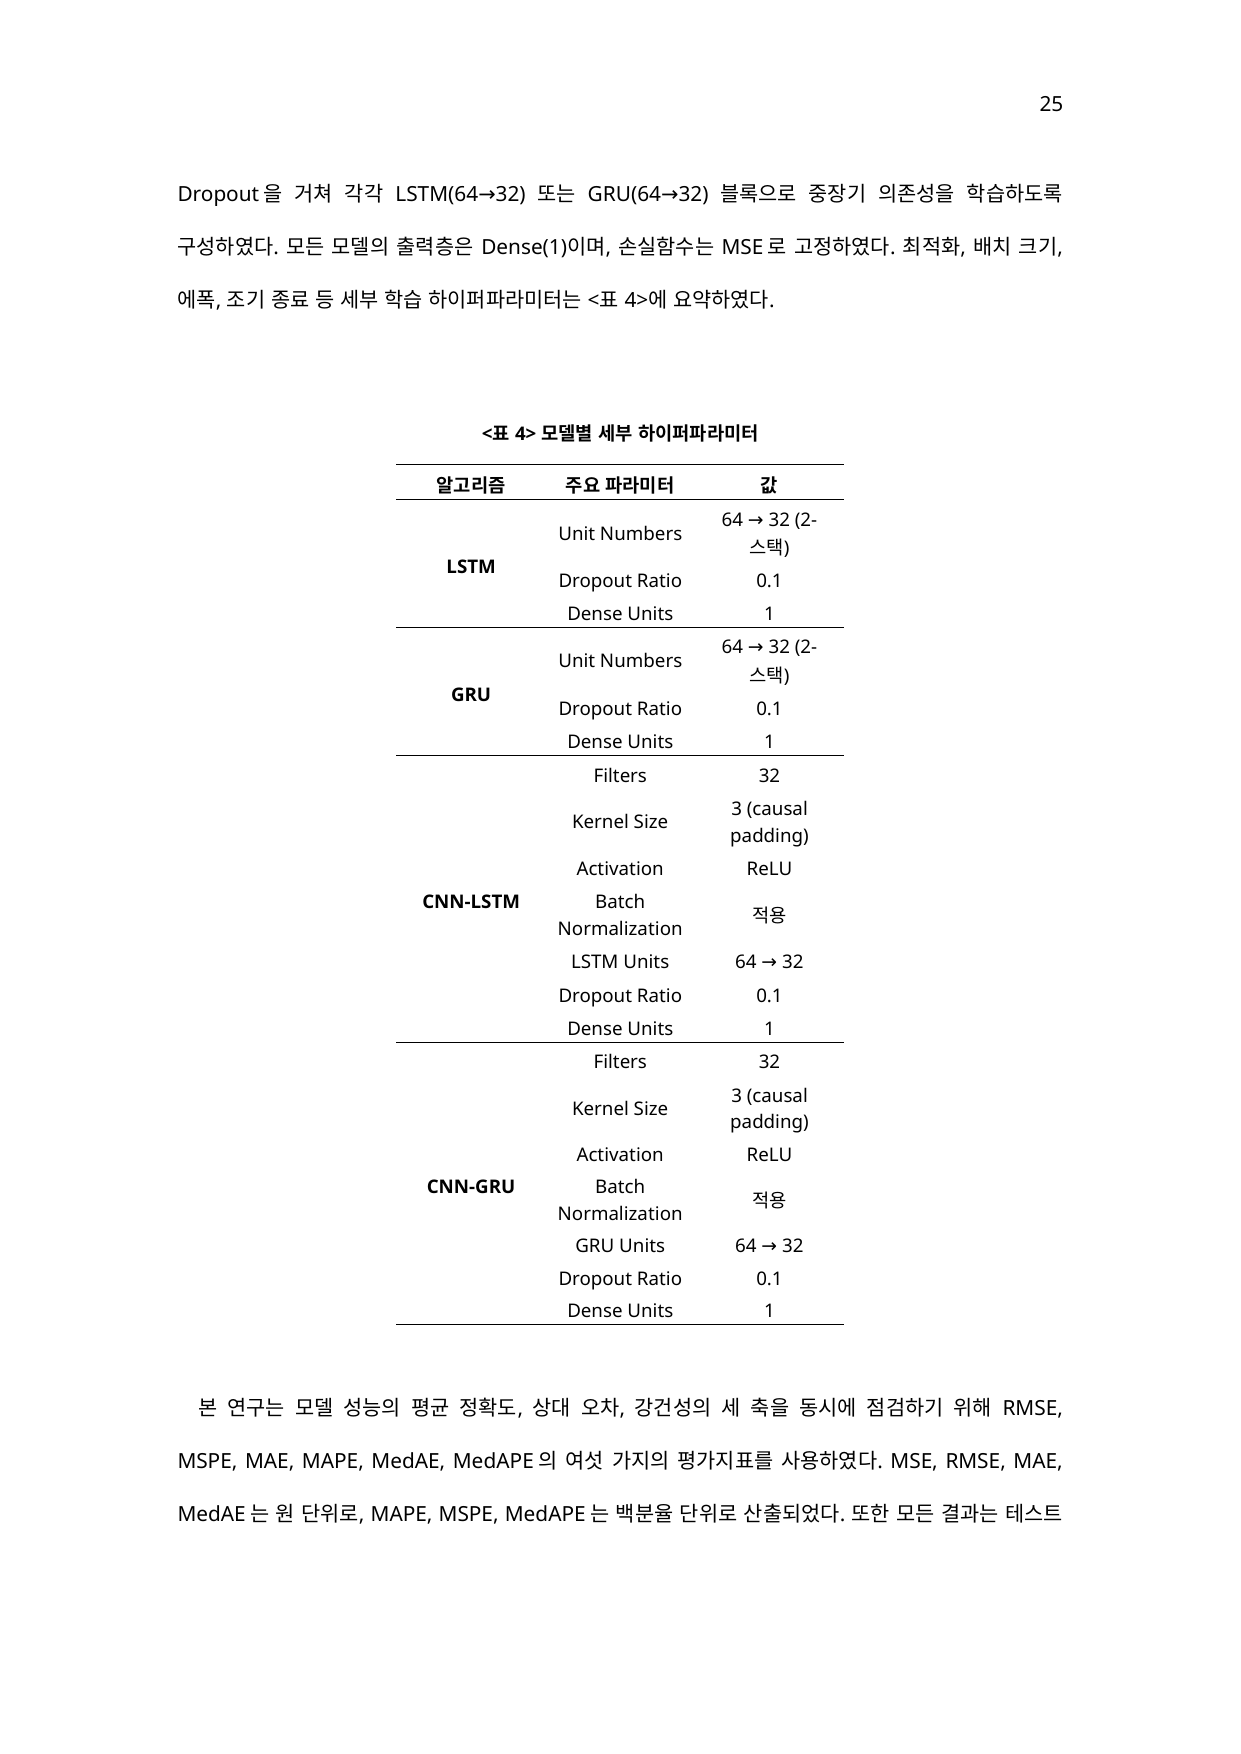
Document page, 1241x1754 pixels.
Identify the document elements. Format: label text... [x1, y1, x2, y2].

text <표 4> 모델별 세부 하이퍼파라미터 [177, 419, 1063, 446]
table_cell 3 (causal padding) [695, 789, 844, 849]
table_cell Activation [545, 1136, 694, 1168]
table_header 주요 파라미터 [545, 465, 694, 499]
table_cell Dropout Ratio [545, 976, 694, 1009]
table_cell Filters [545, 756, 694, 789]
table_cell CNN-LSTM [396, 756, 545, 1042]
table_cell Dropout Ratio [545, 1259, 694, 1292]
table_header 알고리즘 [396, 465, 545, 499]
table_cell GRU Units [545, 1227, 694, 1259]
table_cell Dropout Ratio [545, 561, 694, 594]
table_cell 0.1 [695, 1259, 844, 1292]
table_cell 64 → 32 (2-스택) [695, 500, 844, 561]
table_cell GRU [396, 628, 545, 755]
table_cell Kernel Size [545, 789, 694, 849]
table_cell ReLU [695, 1136, 844, 1168]
table_cell 32 [695, 1043, 844, 1076]
table_cell LSTM [396, 500, 545, 627]
table_cell 0.1 [695, 976, 844, 1009]
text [177, 177, 1063, 313]
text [177, 1391, 1063, 1527]
table_header 값 [695, 465, 844, 499]
table_cell 1 [695, 722, 844, 755]
table_cell Filters [545, 1043, 694, 1076]
table_cell 64 → 32 [695, 942, 844, 976]
table_cell LSTM Units [545, 942, 694, 976]
table_cell Batch Normalization [545, 1168, 694, 1227]
table_cell 1 [695, 1292, 844, 1324]
table_cell 64 → 32 (2-스택) [695, 628, 844, 689]
table_cell 적용 [695, 1168, 844, 1227]
table_cell Dense Units [545, 1009, 694, 1042]
table_cell CNN-GRU [396, 1043, 545, 1324]
table_cell 1 [695, 595, 844, 627]
table_cell Unit Numbers [545, 628, 694, 689]
table_cell 32 [695, 756, 844, 789]
table_cell Batch Normalization [545, 882, 694, 942]
table_cell 0.1 [695, 689, 844, 722]
table_cell Dense Units [545, 1292, 694, 1324]
table_cell 3 (causal padding) [695, 1076, 844, 1136]
table_cell Dropout Ratio [545, 689, 694, 722]
table_cell Kernel Size [545, 1076, 694, 1136]
table_cell Activation [545, 849, 694, 882]
table_cell ReLU [695, 849, 844, 882]
table_cell 64 → 32 [695, 1227, 844, 1259]
table_cell Dense Units [545, 722, 694, 755]
table_cell 적용 [695, 882, 844, 942]
table_cell Dense Units [545, 595, 694, 627]
table_cell 1 [695, 1009, 844, 1042]
table_cell Unit Numbers [545, 500, 694, 561]
table_cell 0.1 [695, 561, 844, 594]
